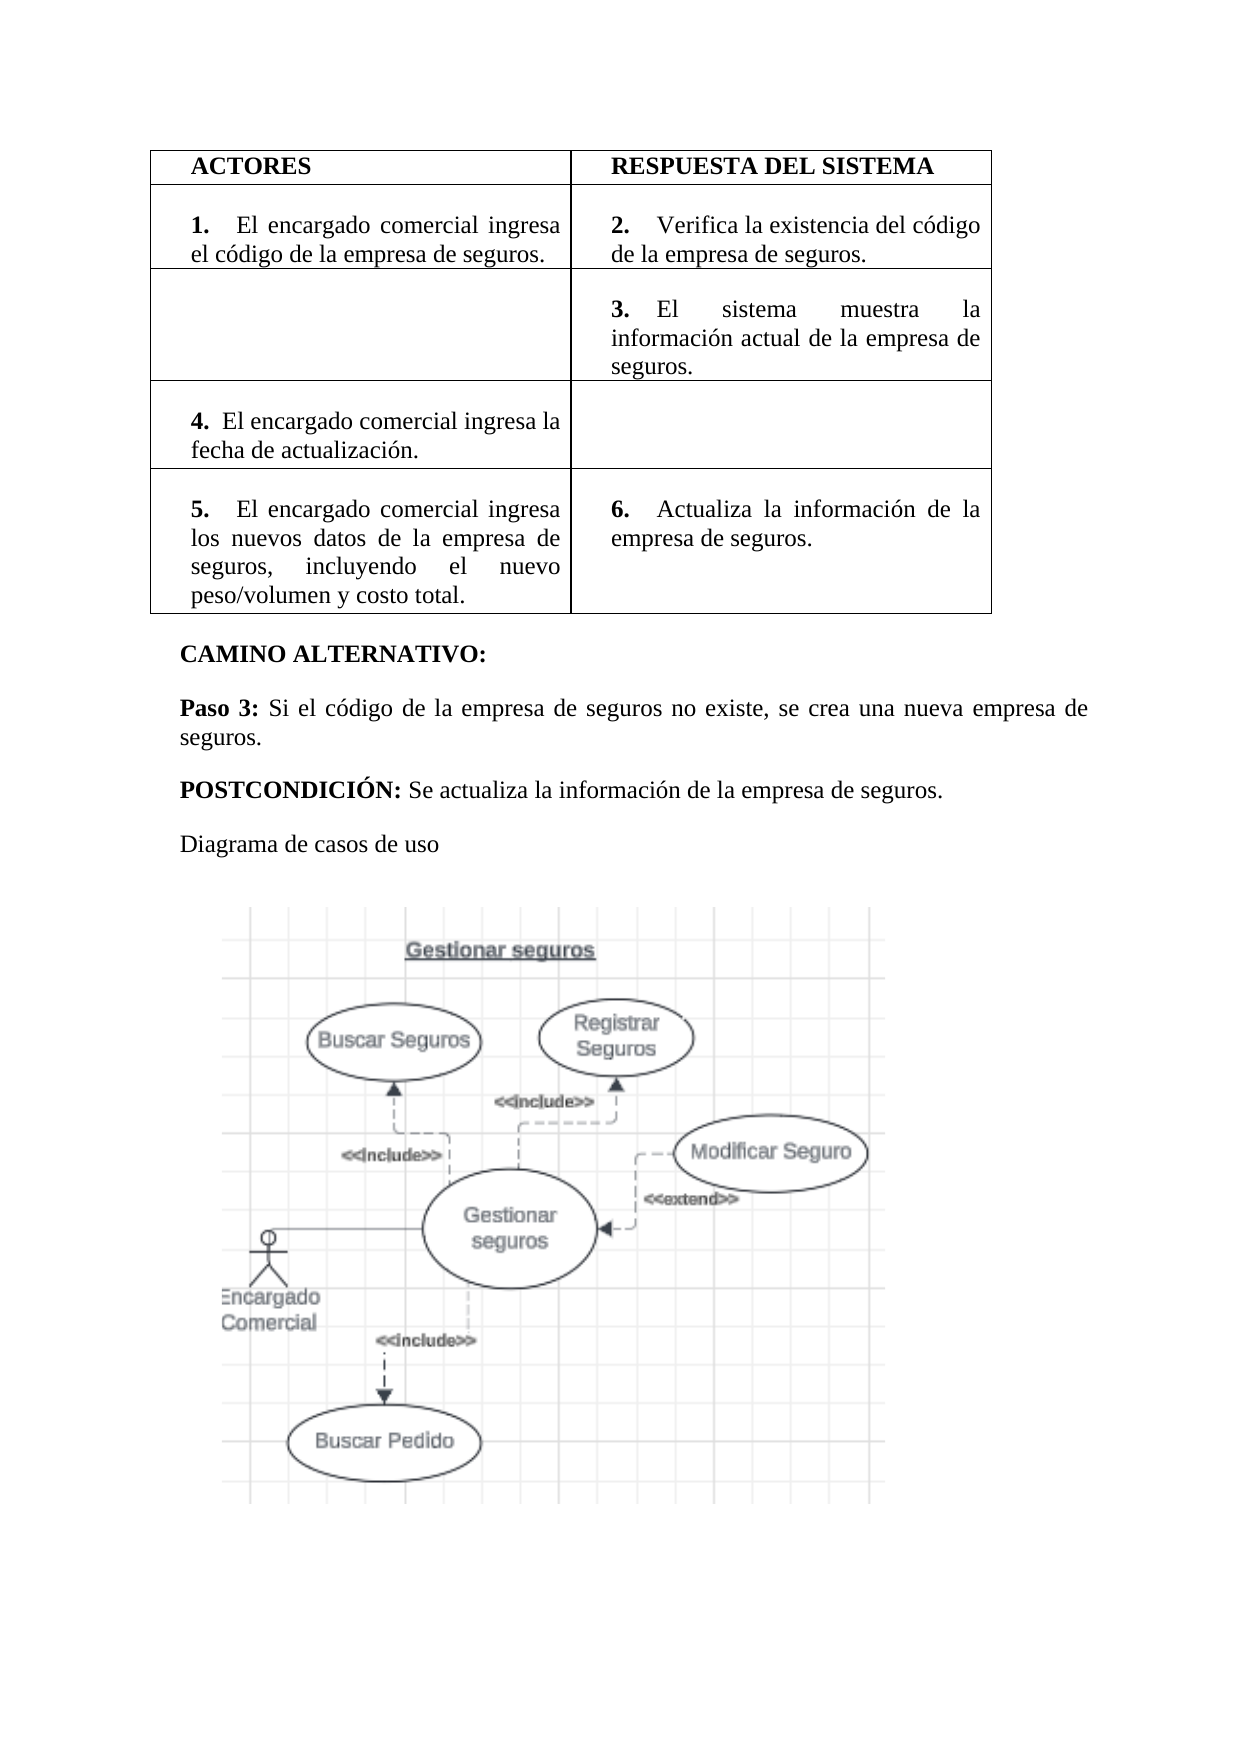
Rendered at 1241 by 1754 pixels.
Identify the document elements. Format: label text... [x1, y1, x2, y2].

table_cell 1. El encargado comercial ingresa el código de la empresa de seguros. [151, 185, 570, 268]
text Paso 3: Si el código de la empresa de seguros no existe, se crea una nueva empresa de seguros. [179, 693, 1090, 750]
table_header ACTORES [151, 151, 570, 184]
text POSTCONDICIÓN: Se actualiza la información de la empresa de seguros. [179, 775, 1090, 804]
table_cell [151, 269, 570, 380]
table_cell 6. Actualiza la información de la empresa de seguros. [572, 469, 991, 613]
text CAMINO ALTERNATIVO: [179, 639, 1090, 668]
table_cell 4. El encargado comercial ingresa la fecha de actualización. [151, 381, 570, 468]
table_cell 2. Verifica la existencia del código de la empresa de seguros. [572, 185, 991, 268]
table_cell [572, 381, 991, 468]
table_header RESPUESTA DEL SISTEMA [572, 151, 991, 184]
text Diagrama de casos de uso [179, 829, 1090, 858]
table_cell 5. El encargado comercial ingresa los nuevos datos de la empresa de seguros, incluyendo el nuevo peso/volumen y costo total. [151, 469, 570, 613]
table_cell 3. El sistema muestra la información actual de la empresa de seguros. [572, 269, 991, 380]
picture [221, 907, 886, 1504]
